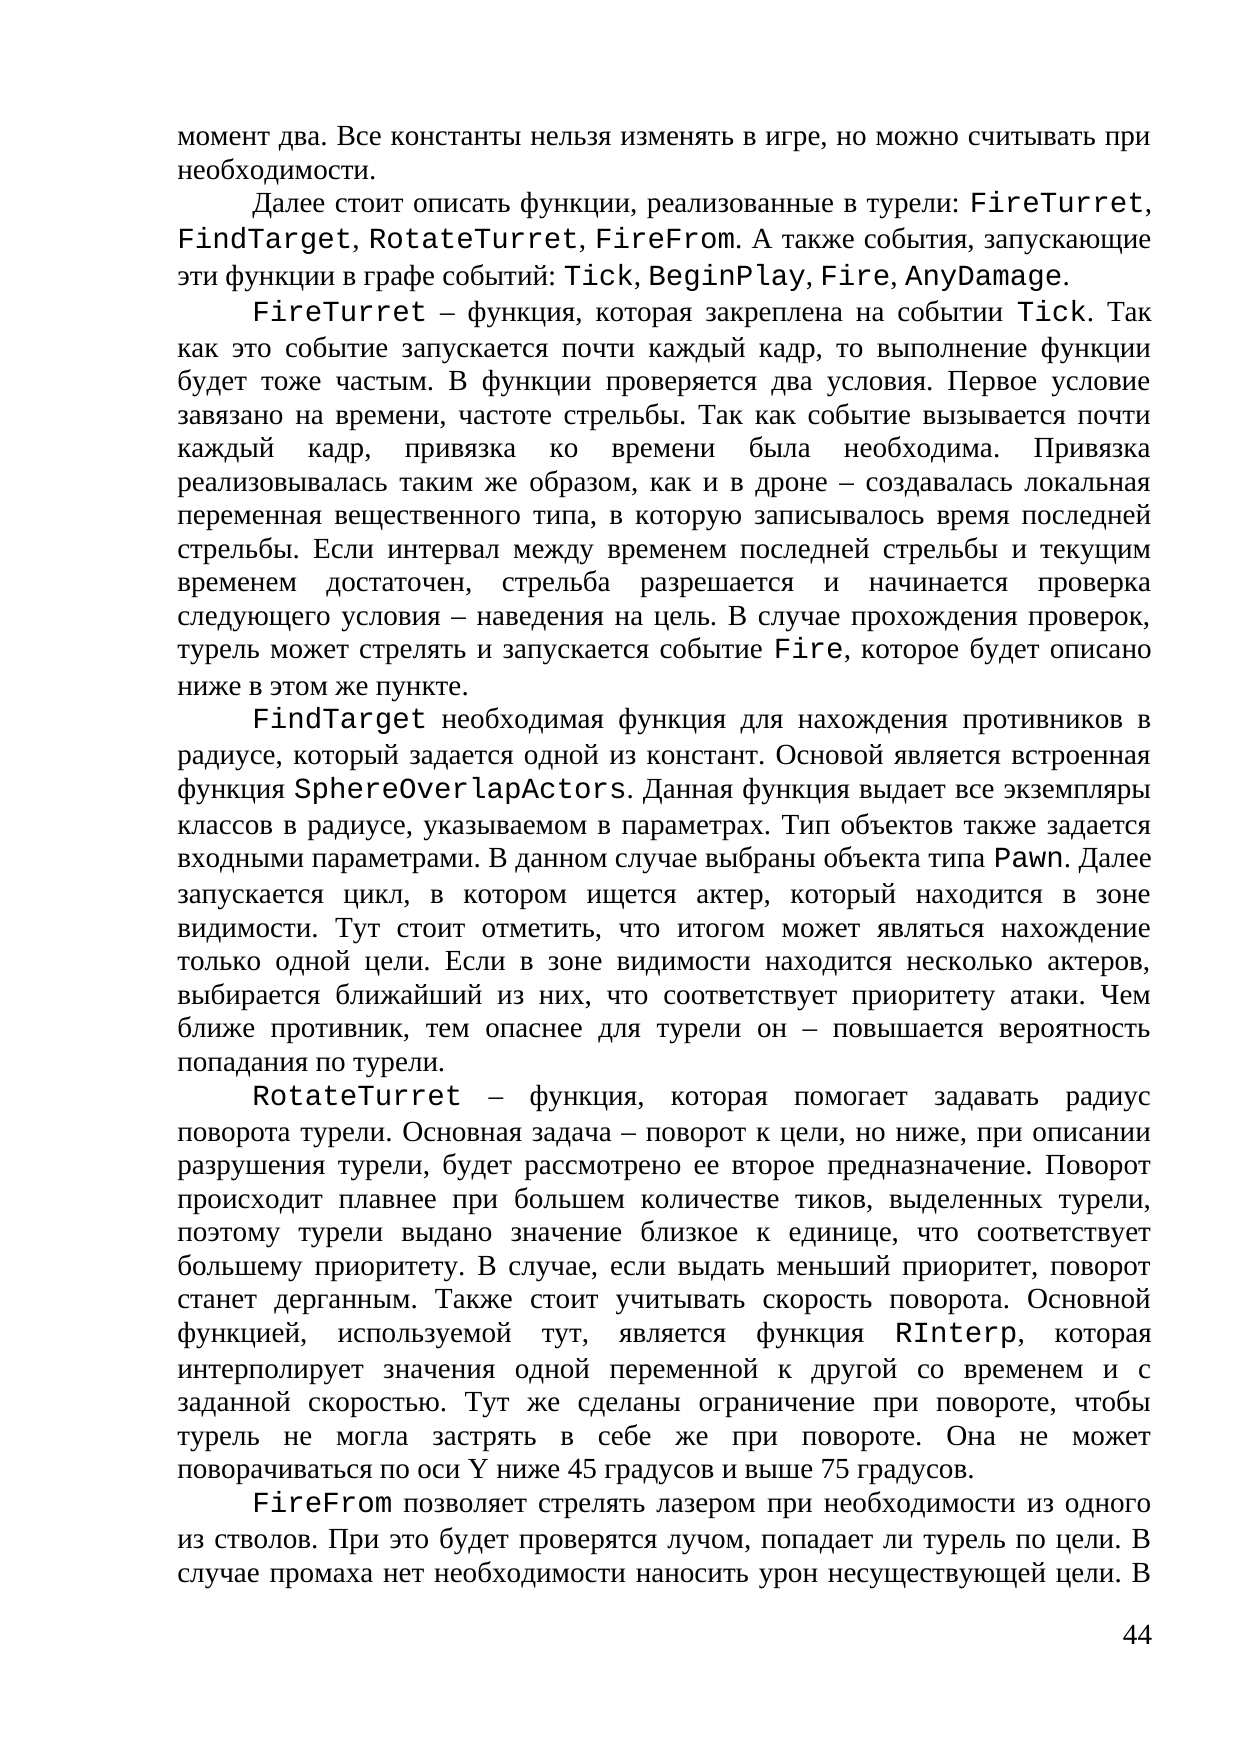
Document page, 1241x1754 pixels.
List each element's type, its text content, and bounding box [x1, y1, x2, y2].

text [177, 1485, 1152, 1588]
text Далее стоит описать функции, реализованные в турели: FireTurret, FindTarget, RotateTurret, FireFrom. А также события, запускающие эти функции в графе событий: Tick, BeginPlay, Fire, AnyDamage. [177, 186, 1152, 294]
text FireTurret – функция, которая закреплена на событии Tick. Так как это событие запускается почти каждый кадр, то выполнение функции будет тоже частым. В функции проверяется два условия. Первое условие завязано на времени, частоте стрельбы. Так как событие вызывается почти каждый кадр, привязка ко времени была необходима. Привязка реализовывалась таким же образом, как и в дроне – создавалась локальная переменная вещественного типа, в которую записывалось время последней стрельбы. Если интервал между временем последней стрельбы и текущим временем достаточен, стрельба разрешается и начинается проверка следующего условия – наведения на цель. В случае прохождения проверок, турель может стрелять и запускается событие Fire, которое будет описано ниже в этом же пункте. [177, 294, 1152, 701]
text FindTarget необходимая функция для нахождения противников в радиусе, который задается одной из констант. Основой является встроенная функция SphereOverlapActors. Данная функция выдает все экземпляры классов в радиусе, указываемом в параметрах. Тип объектов также задается входными параметрами. В данном случае выбраны объекта типа Pawn. Далее запускается цикл, в котором ищется актер, который находится в зоне видимости. Тут стоит отметить, что итогом может являться нахождение только одной цели. Если в зоне видимости находится несколько актеров, выбирается ближайший из них, что соответствует приоритету атаки. Чем ближе противник, тем опаснее для турели он – повышается вероятность попадания по турели. [177, 701, 1152, 1078]
text RotateTurret – функция, которая помогает задавать радиус поворота турели. Основная задача – поворот к цели, но ниже, при описании разрушения турели, будет рассмотрено ее второе предназначение. Поворот происходит плавнее при большем количестве тиков, выделенных турели, поэтому турели выдано значение близкое к единице, что соответствует большему приоритету. В случае, если выдать меньший приоритет, поворот станет дерганным. Также стоит учитывать скорость поворота. Основной функцией, используемой тут, является функция RInterp, которая интерполирует значения одной переменной к другой со временем и с заданной скоростью. Тут же сделаны ограничение при повороте, чтобы турель не могла застрять в себе же при повороте. Она не может поворачиваться по оси Y ниже 45 градусов и выше 75 градусов. [177, 1078, 1152, 1485]
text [177, 118, 1152, 186]
